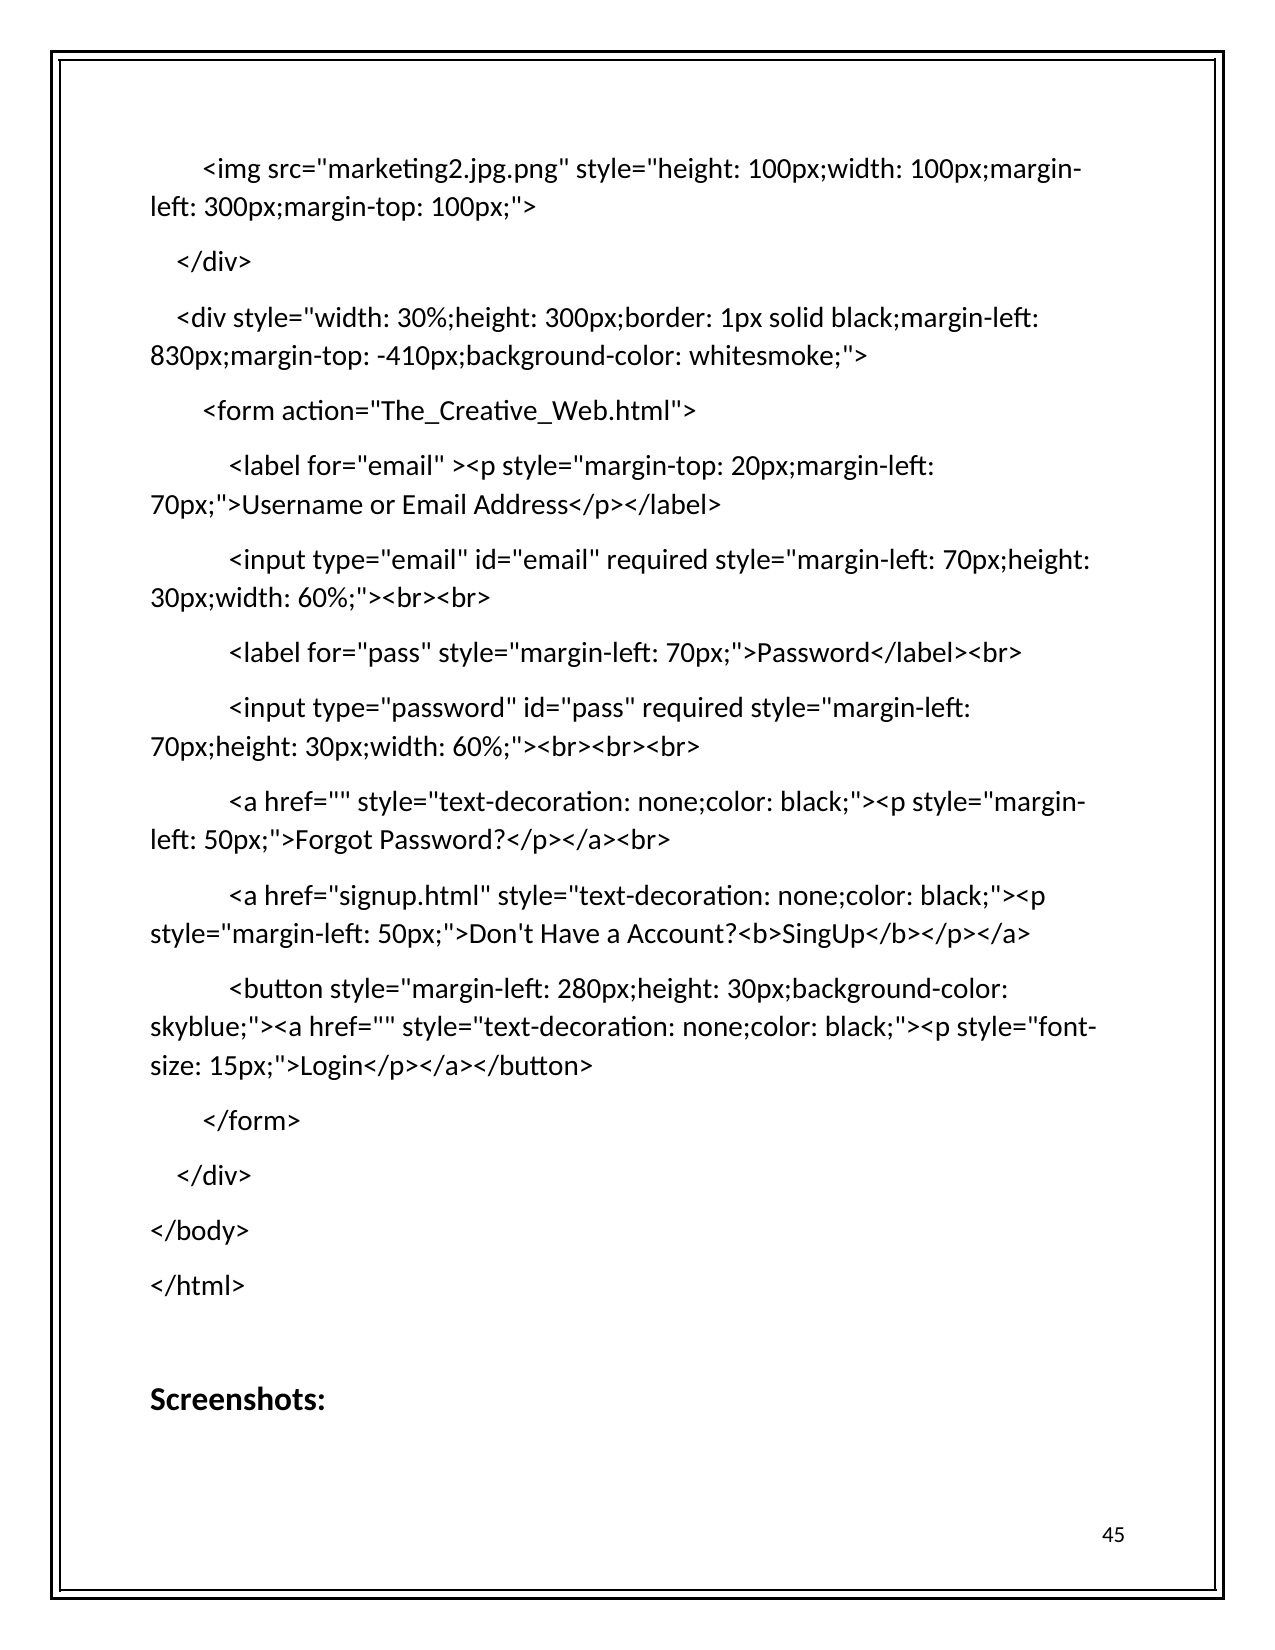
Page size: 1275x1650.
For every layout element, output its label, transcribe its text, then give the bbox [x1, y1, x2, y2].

text </div> [150, 243, 1125, 279]
text <a href="signup.html" style="text-decoration: none;color: black;"><p style="margin-left: 50px;">Don't Have a Account?<b>SingUp</b></p></a> [150, 877, 1125, 951]
text </body> [150, 1212, 1125, 1248]
text <img src="marketing2.jpg.png" style="height: 100px;width: 100px;margin-left: 300px;margin-top: 100px;"> [150, 150, 1125, 224]
text <div style="width: 30%;height: 300px;border: 1px solid black;margin-left: 830px;margin-top: -410px;background-color: whitesmoke;"> [150, 299, 1125, 373]
text <label for="pass" style="margin-left: 70px;">Password</label><br> [150, 634, 1125, 670]
text <button style="margin-left: 280px;height: 30px;background-color: skyblue;"><a href="" style="text-decoration: none;color: black;"><p style="font-size: 15px;">Login</p></a></button> [150, 970, 1125, 1083]
text </div> [150, 1157, 1125, 1193]
text <form action="The_Creative_Web.html"> [150, 392, 1125, 428]
text <a href="" style="text-decoration: none;color: black;"><p style="margin-left: 50px;">Forgot Password?</p></a><br> [150, 783, 1125, 857]
text <input type="password" id="pass" required style="margin-left: 70px;height: 30px;width: 60%;"><br><br><br> [150, 689, 1125, 763]
text </html> [150, 1267, 1125, 1303]
text <input type="email" id="email" required style="margin-left: 70px;height: 30px;width: 60%;"><br><br> [150, 541, 1125, 615]
text </form> [150, 1102, 1125, 1138]
text Screenshots: [150, 1378, 1125, 1418]
text <label for="email" ><p style="margin-top: 20px;margin-left: 70px;">Username or Email Address</p></label> [150, 447, 1125, 521]
